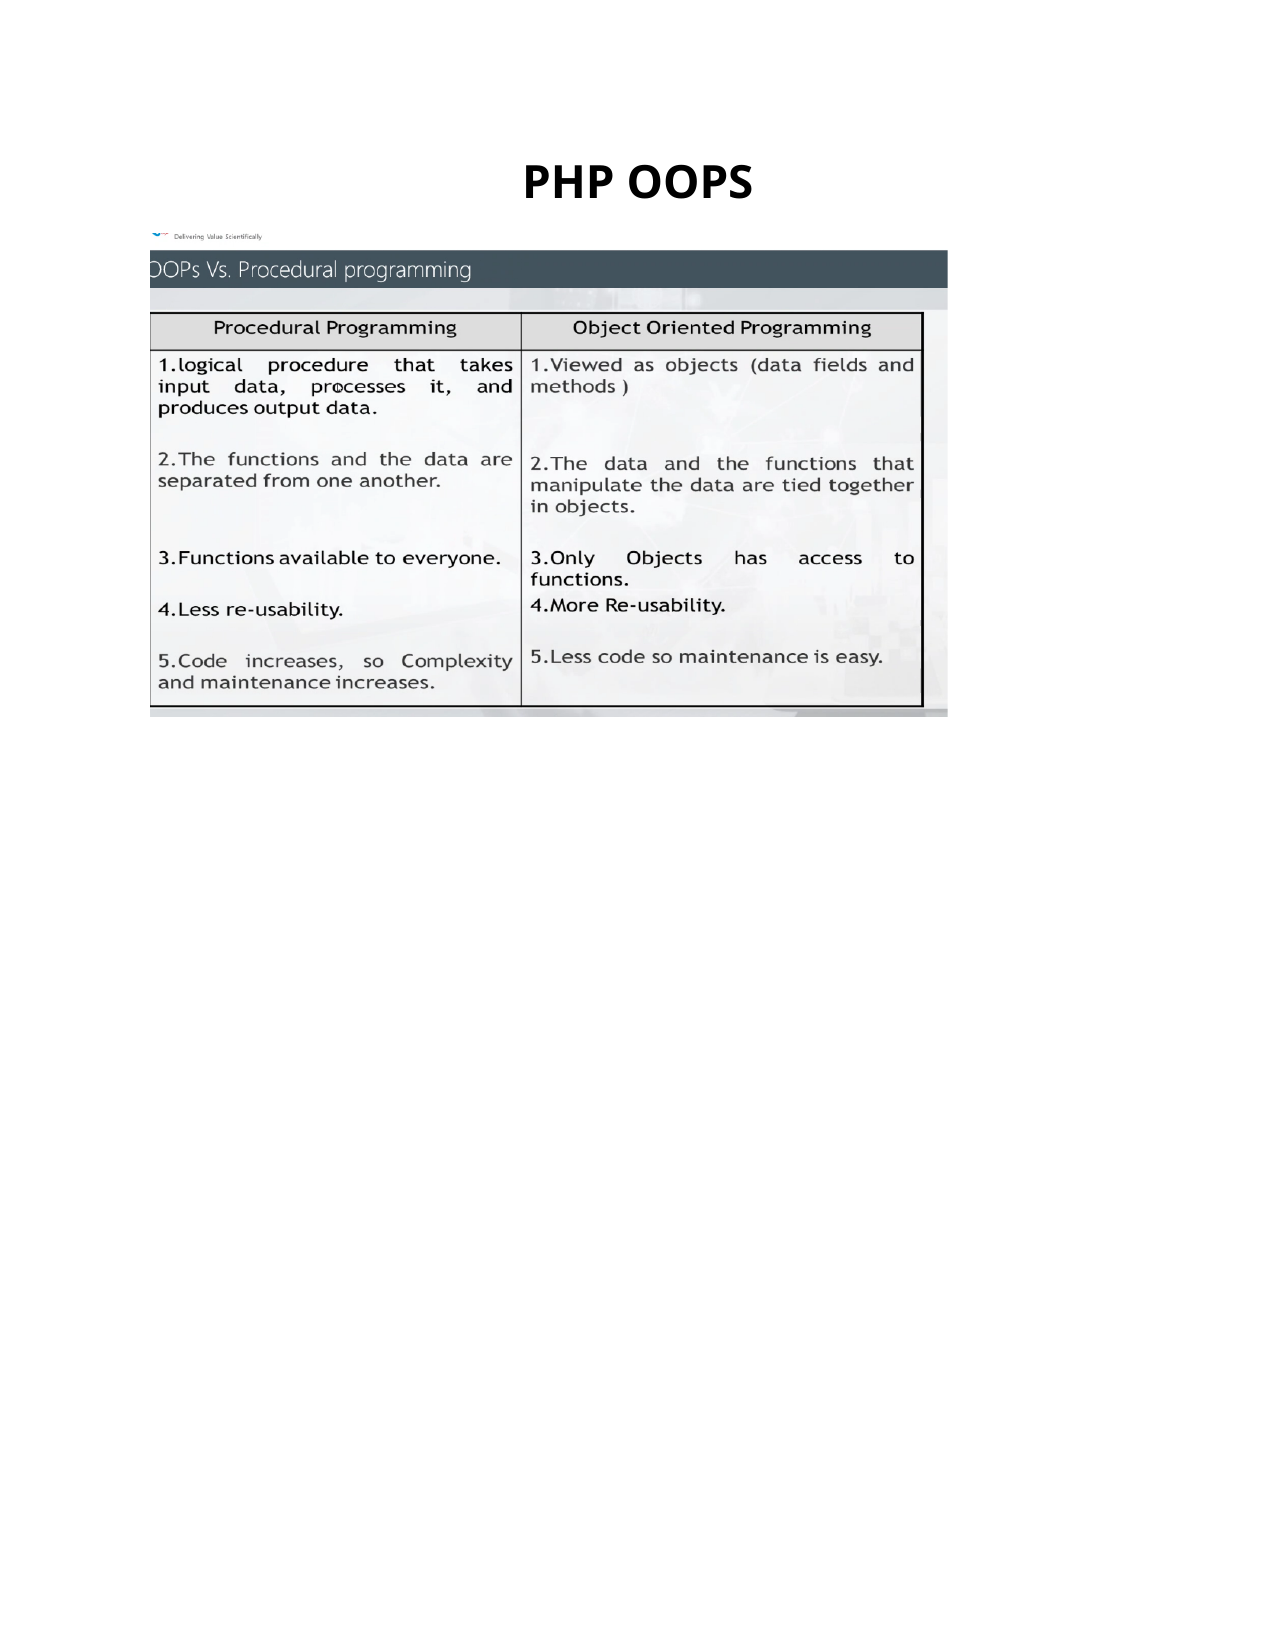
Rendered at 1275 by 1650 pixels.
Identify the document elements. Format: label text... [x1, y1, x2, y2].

text PHP OOPS [150, 150, 1125, 212]
picture [150, 233, 948, 717]
